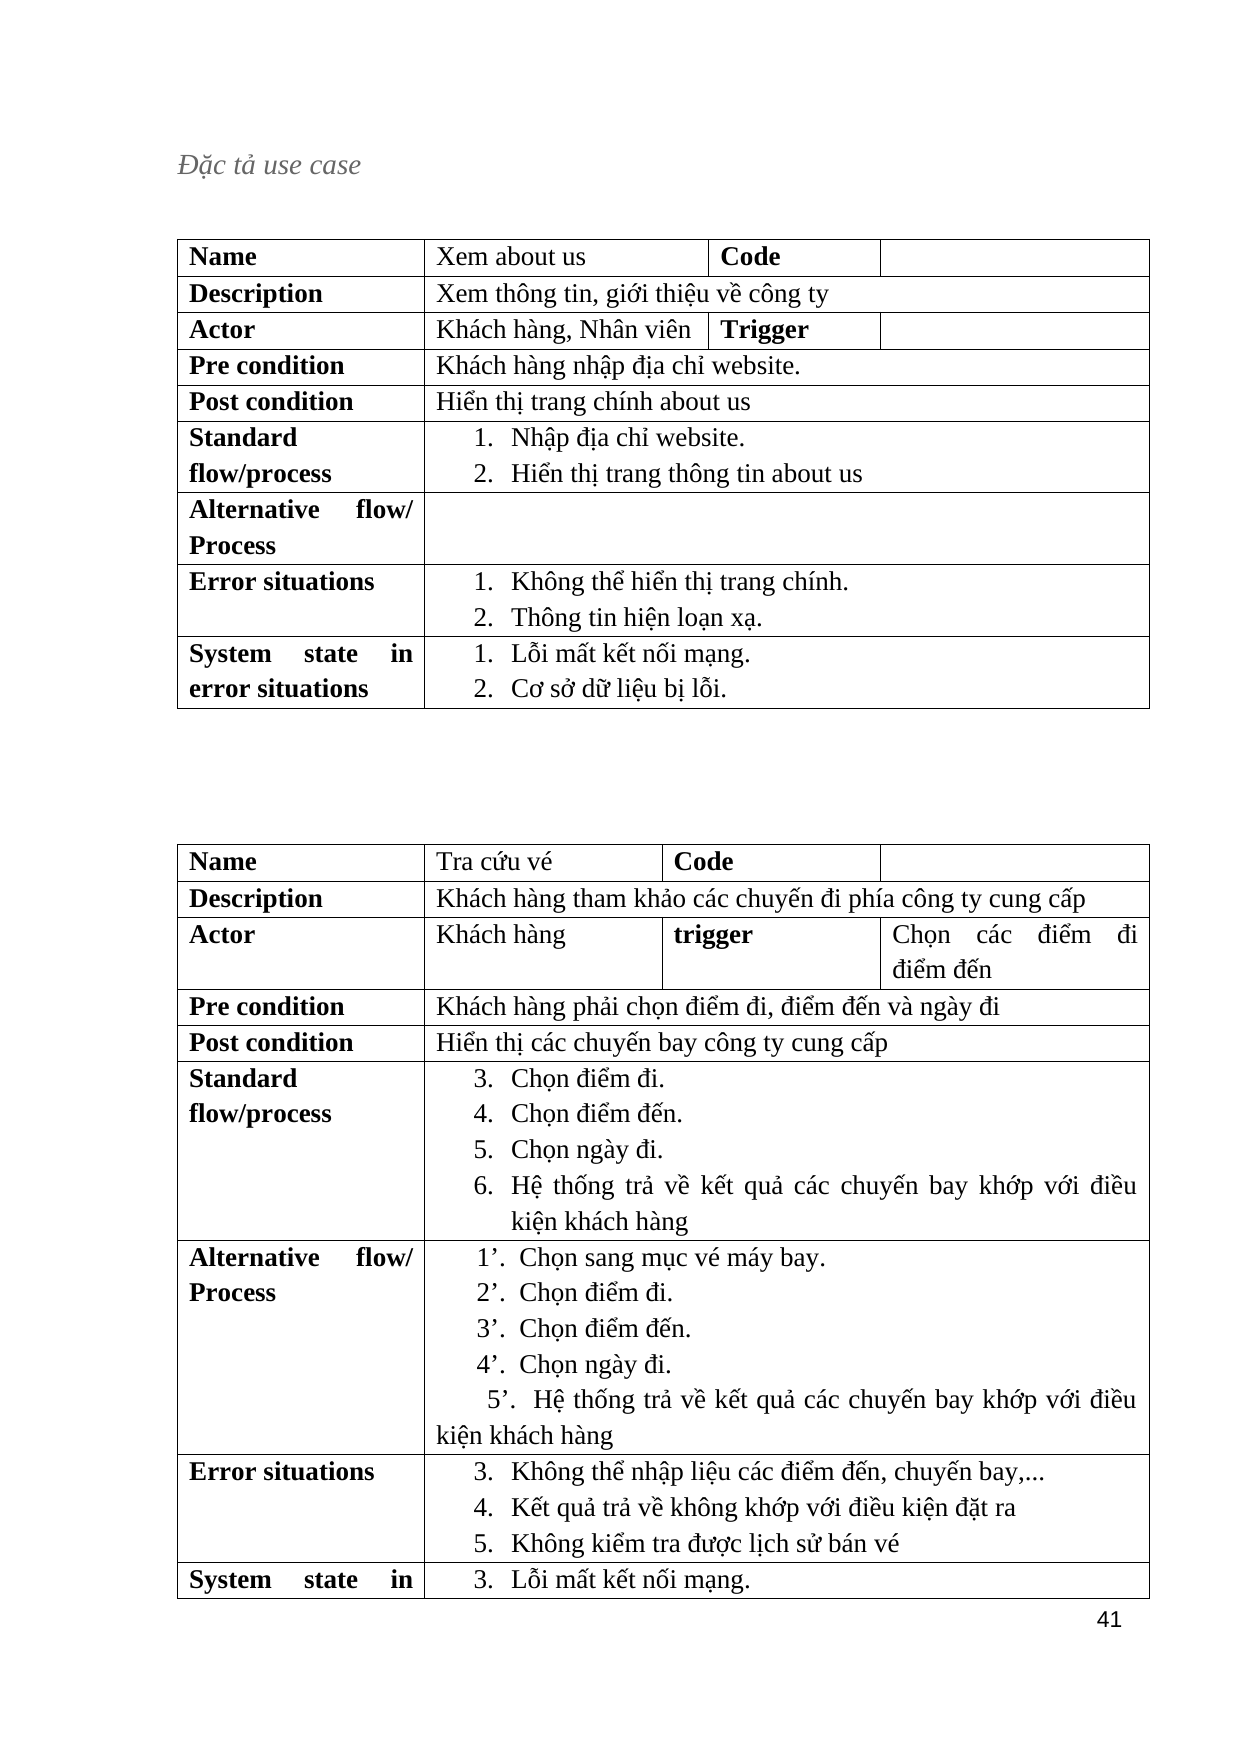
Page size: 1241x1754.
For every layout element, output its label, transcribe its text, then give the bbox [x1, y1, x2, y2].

table_header Code [709, 240, 880, 276]
table_cell Xem thông tin, giới thiệu về công ty [425, 277, 1149, 312]
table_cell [425, 1563, 1149, 1598]
table_header Tra cứu vé [425, 845, 662, 881]
table_cell Nhập địa chỉ website. Hiển thị trang thông tin about us [425, 422, 1149, 492]
subtitle Đặc tả use case [177, 147, 1122, 180]
table_cell [425, 493, 1149, 564]
table_cell Error situations [178, 565, 424, 636]
table_cell Standard flow/process [178, 422, 424, 492]
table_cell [178, 1563, 424, 1598]
table_cell [881, 313, 1149, 348]
table_header [881, 240, 1149, 276]
table_cell Error situations [178, 1455, 424, 1562]
table_cell Khách hàng phải chọn điểm đi, điểm đến và ngày đi [425, 990, 1149, 1024]
table_header Code [663, 845, 880, 881]
table_cell Không thể nhập liệu các điểm đến, chuyến bay,... Kết quả trả về không khớp với điều kiện đặt ra Không kiểm tra được lịch sử bán vé [425, 1455, 1149, 1562]
table_cell Lỗi mất kết nối mạng. Cơ sở dữ liệu bị lỗi. [425, 637, 1149, 708]
table_cell Standard flow/process [178, 1062, 424, 1239]
table_cell Alternative flow/ Process [178, 1241, 424, 1454]
table_cell Post condition [178, 386, 424, 421]
table_cell Khách hàng [425, 918, 662, 988]
table_cell Khách hàng nhập địa chỉ website. [425, 350, 1149, 384]
table_cell Chọn điểm đi. Chọn điểm đến. Chọn ngày đi. Hệ thống trả về kết quả các chuyến bay khớp với điều kiện khách hàng [425, 1062, 1149, 1239]
table_cell Trigger [709, 313, 880, 348]
table_header Xem about us [425, 240, 708, 276]
table_cell Hiển thị trang chính about us [425, 386, 1149, 421]
table_cell Pre condition [178, 990, 424, 1024]
table_cell System state in error situations [178, 637, 424, 708]
table_cell Chọn các điểm đi điểm đến [881, 918, 1149, 988]
table_cell Description [178, 882, 424, 917]
table_cell Không thể hiển thị trang chính. Thông tin hiện loạn xạ. [425, 565, 1149, 636]
table_cell Post condition [178, 1026, 424, 1061]
table_cell Hiển thị các chuyến bay công ty cung cấp [425, 1026, 1149, 1061]
table_header Name [178, 845, 424, 881]
table_header Name [178, 240, 424, 276]
table_header [881, 845, 1149, 881]
table_cell Khách hàng tham khảo các chuyến đi phía công ty cung cấp [425, 882, 1149, 917]
table_cell 1’. Chọn sang mục vé máy bay. 2’. Chọn điểm đi. 3’. Chọn điểm đến. 4’. Chọn ngày đi. 5’. Hệ thống trả về kết quả các chuyến bay khớp với điều kiện khách hàng [425, 1241, 1149, 1454]
table_cell Alternative flow/ Process [178, 493, 424, 564]
table_cell trigger [663, 918, 880, 988]
table_cell Actor [178, 918, 424, 988]
table_cell Description [178, 277, 424, 312]
table_cell Actor [178, 313, 424, 348]
table_cell Pre condition [178, 350, 424, 384]
table_cell Khách hàng, Nhân viên [425, 313, 708, 348]
